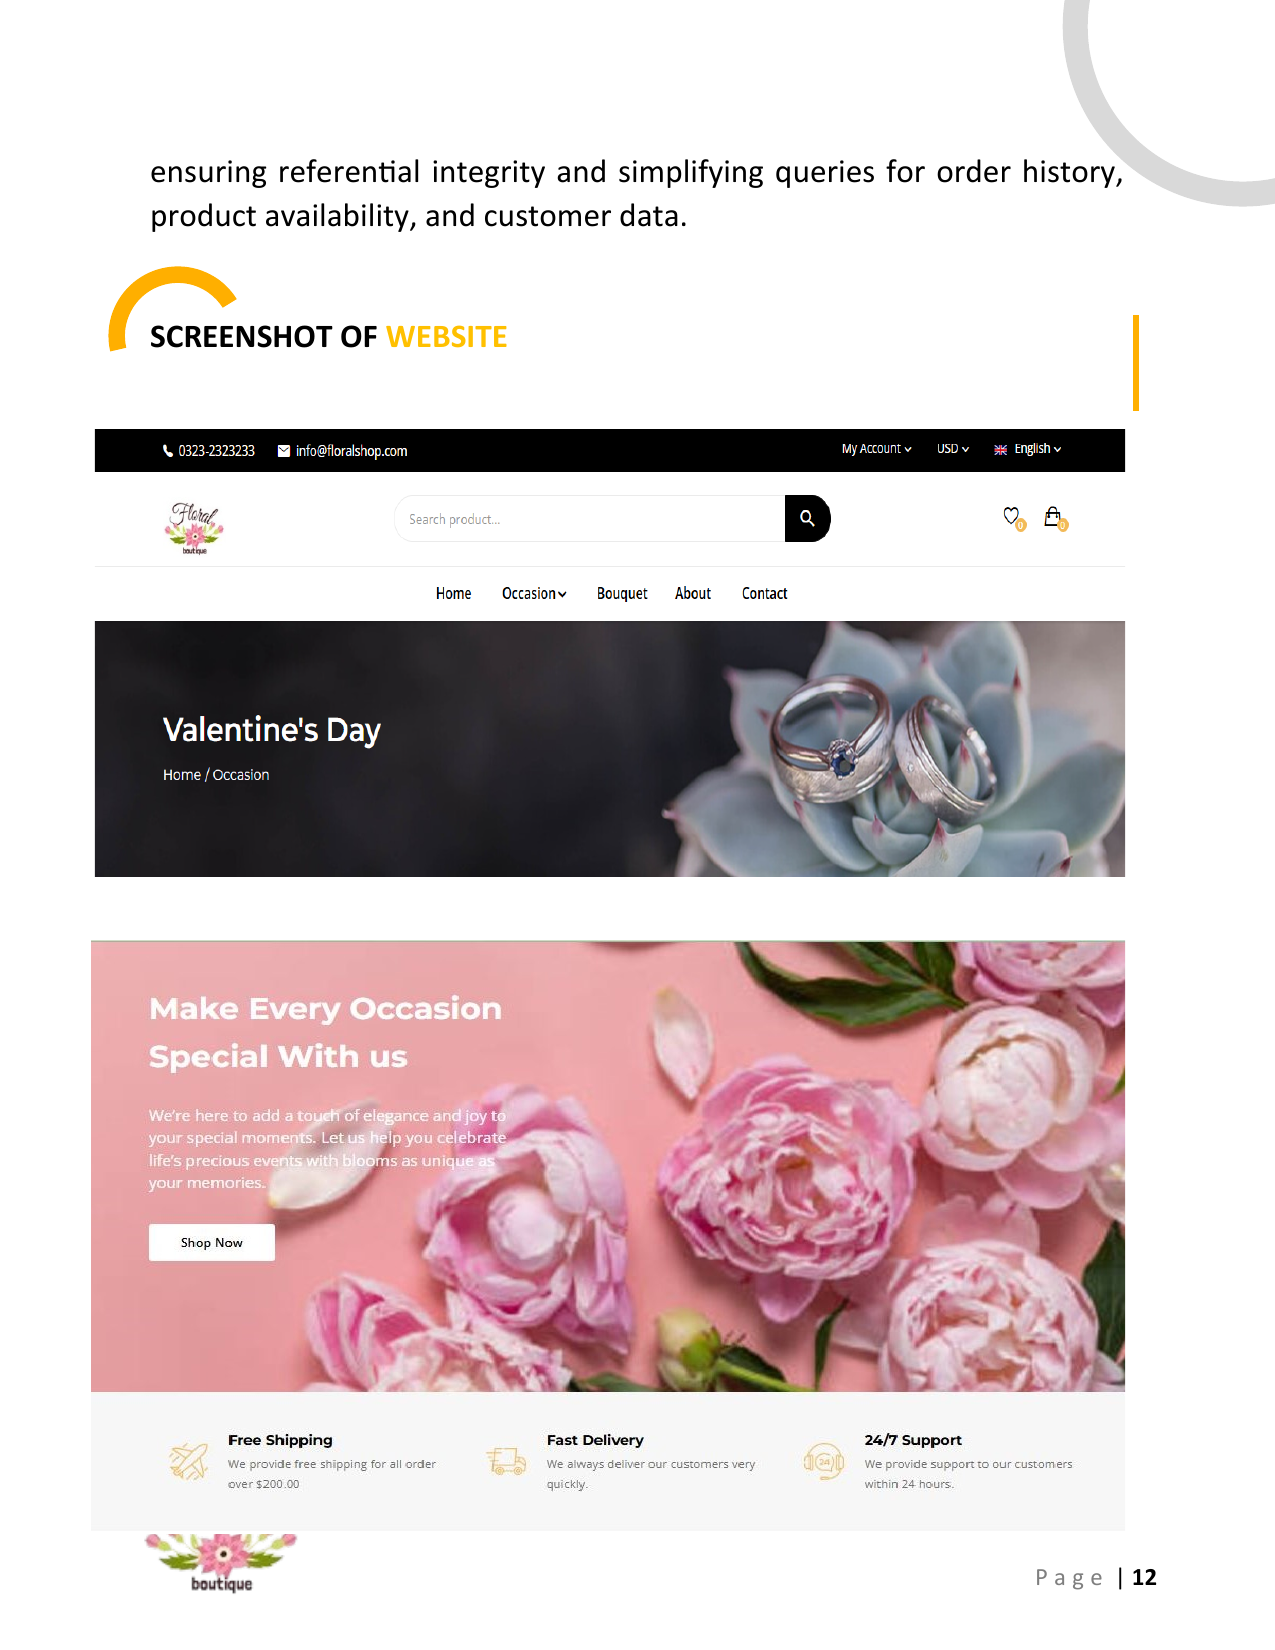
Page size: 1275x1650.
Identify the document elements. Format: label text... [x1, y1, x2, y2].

picture [91, 940, 1125, 1600]
picture [94, 429, 1125, 896]
subtitle screenshot of website [150, 315, 1133, 411]
